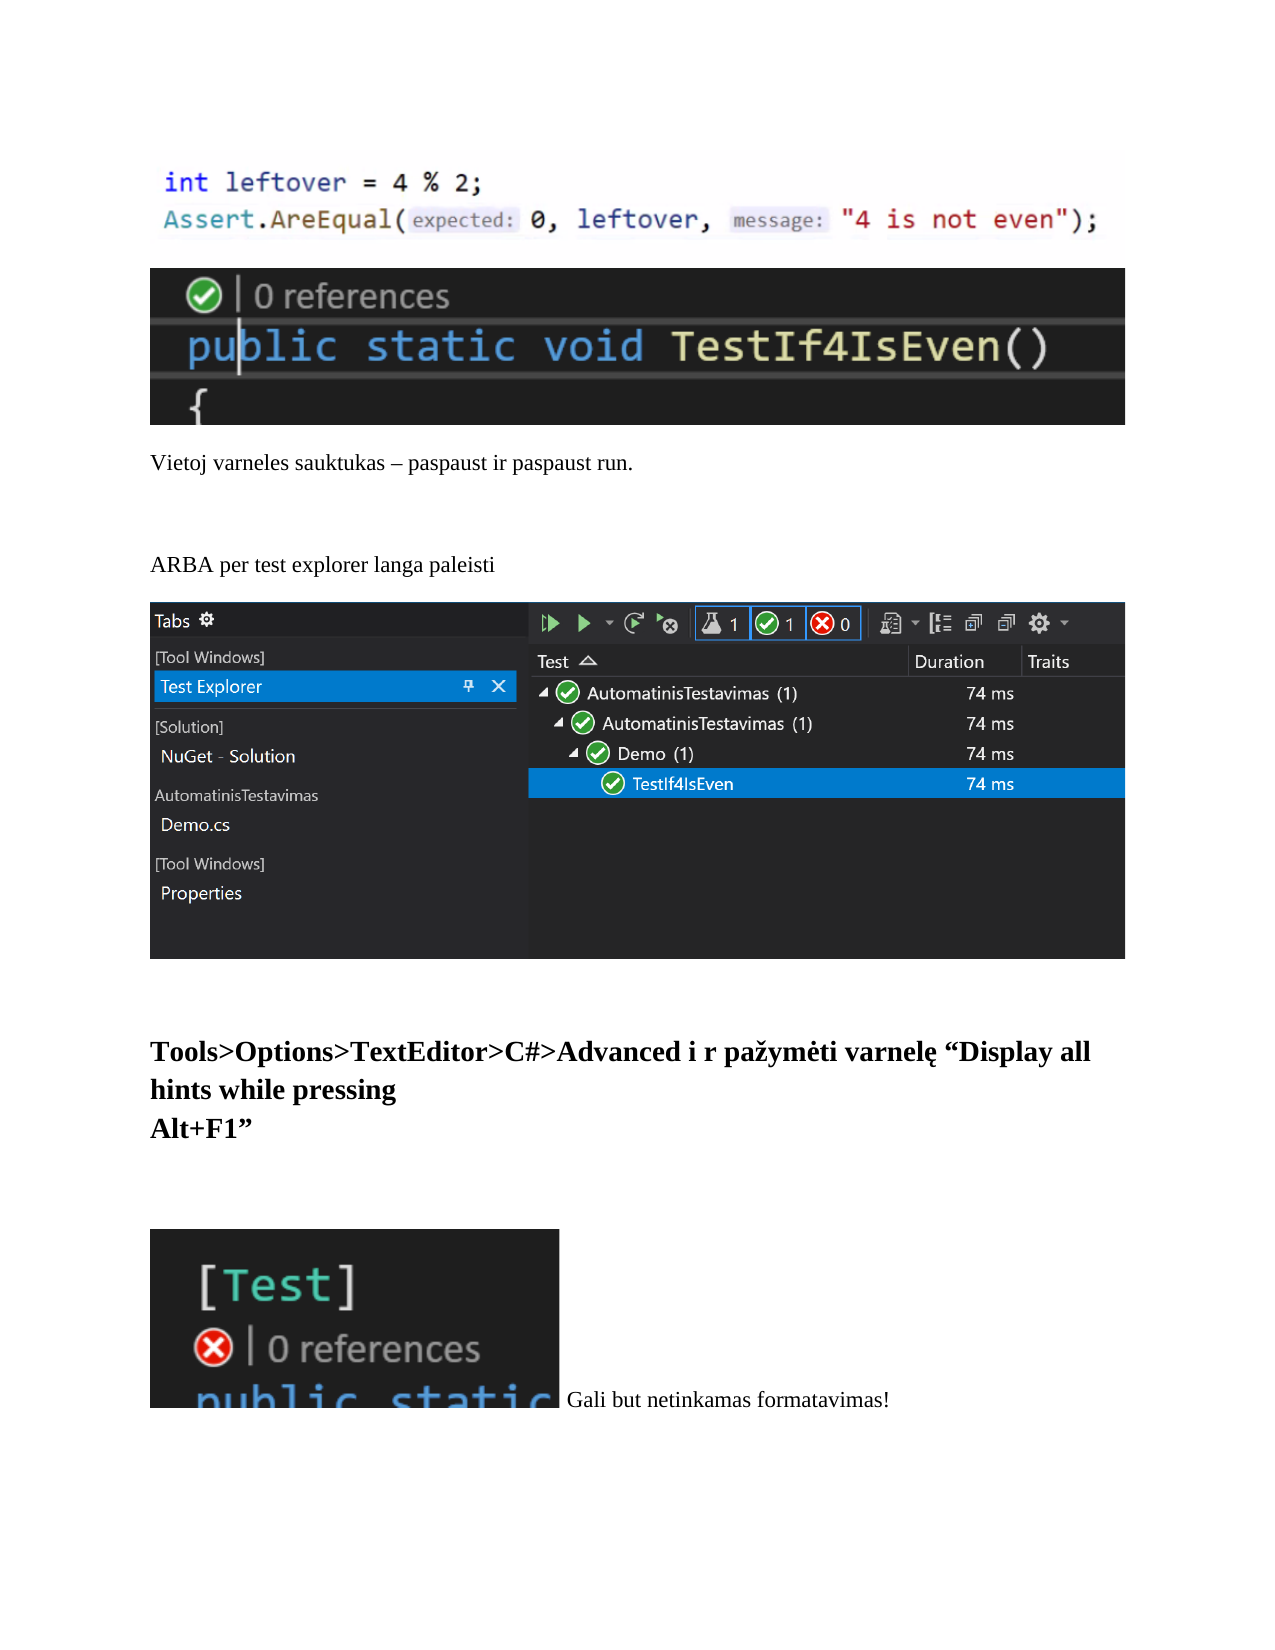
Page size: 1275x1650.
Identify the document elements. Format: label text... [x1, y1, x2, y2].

picture [150, 1229, 560, 1408]
text Tools>Options>TextEditor>C#>Advanced i r pažymėti varnelę “Display all hints while pressing Alt+F1” [150, 1034, 1125, 1144]
text ARBA per test explorer langa paleisti [150, 551, 1125, 577]
text Vietoj varneles sauktukas – paspaust ir paspaust run. [150, 449, 1125, 475]
picture [150, 150, 1125, 265]
picture [150, 602, 1125, 959]
picture [150, 268, 1125, 425]
